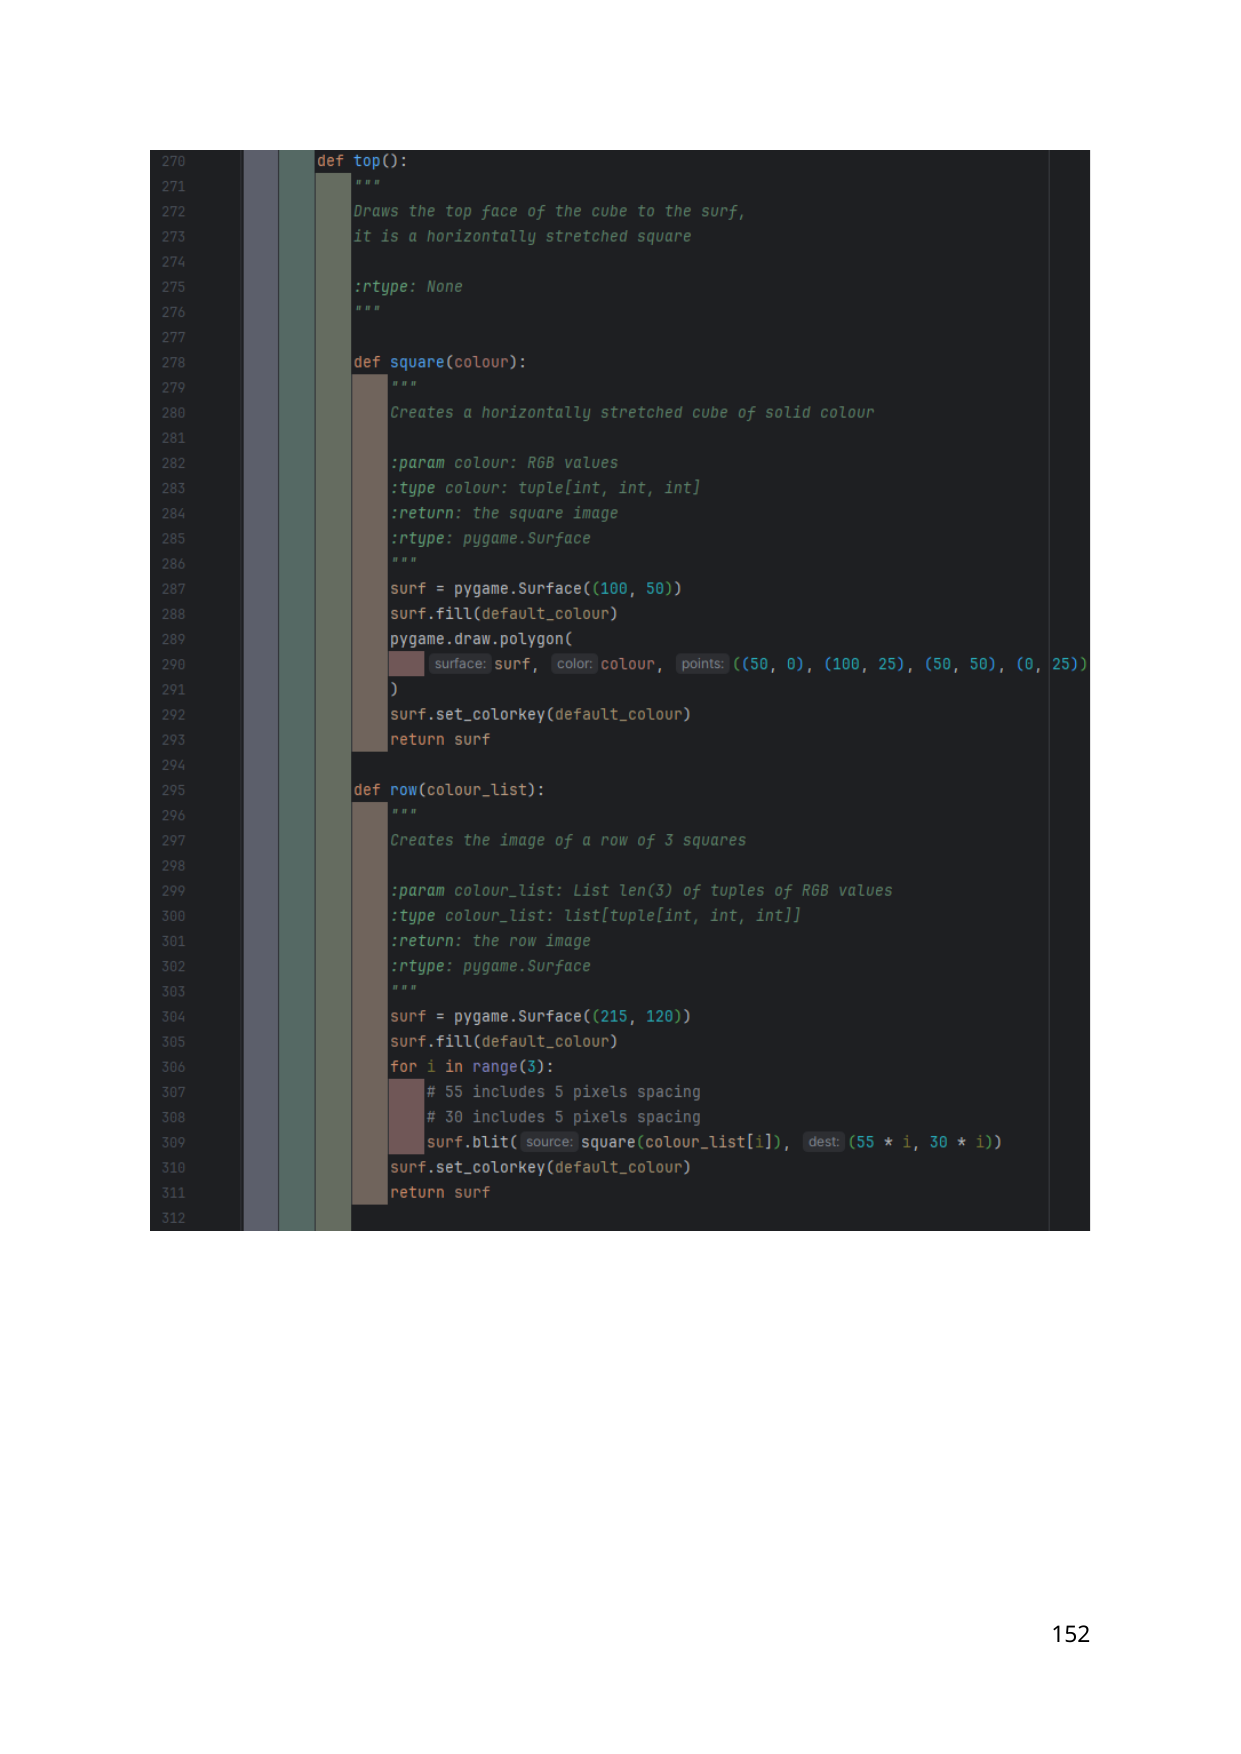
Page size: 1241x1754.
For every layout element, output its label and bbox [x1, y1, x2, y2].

picture [150, 150, 1091, 1231]
